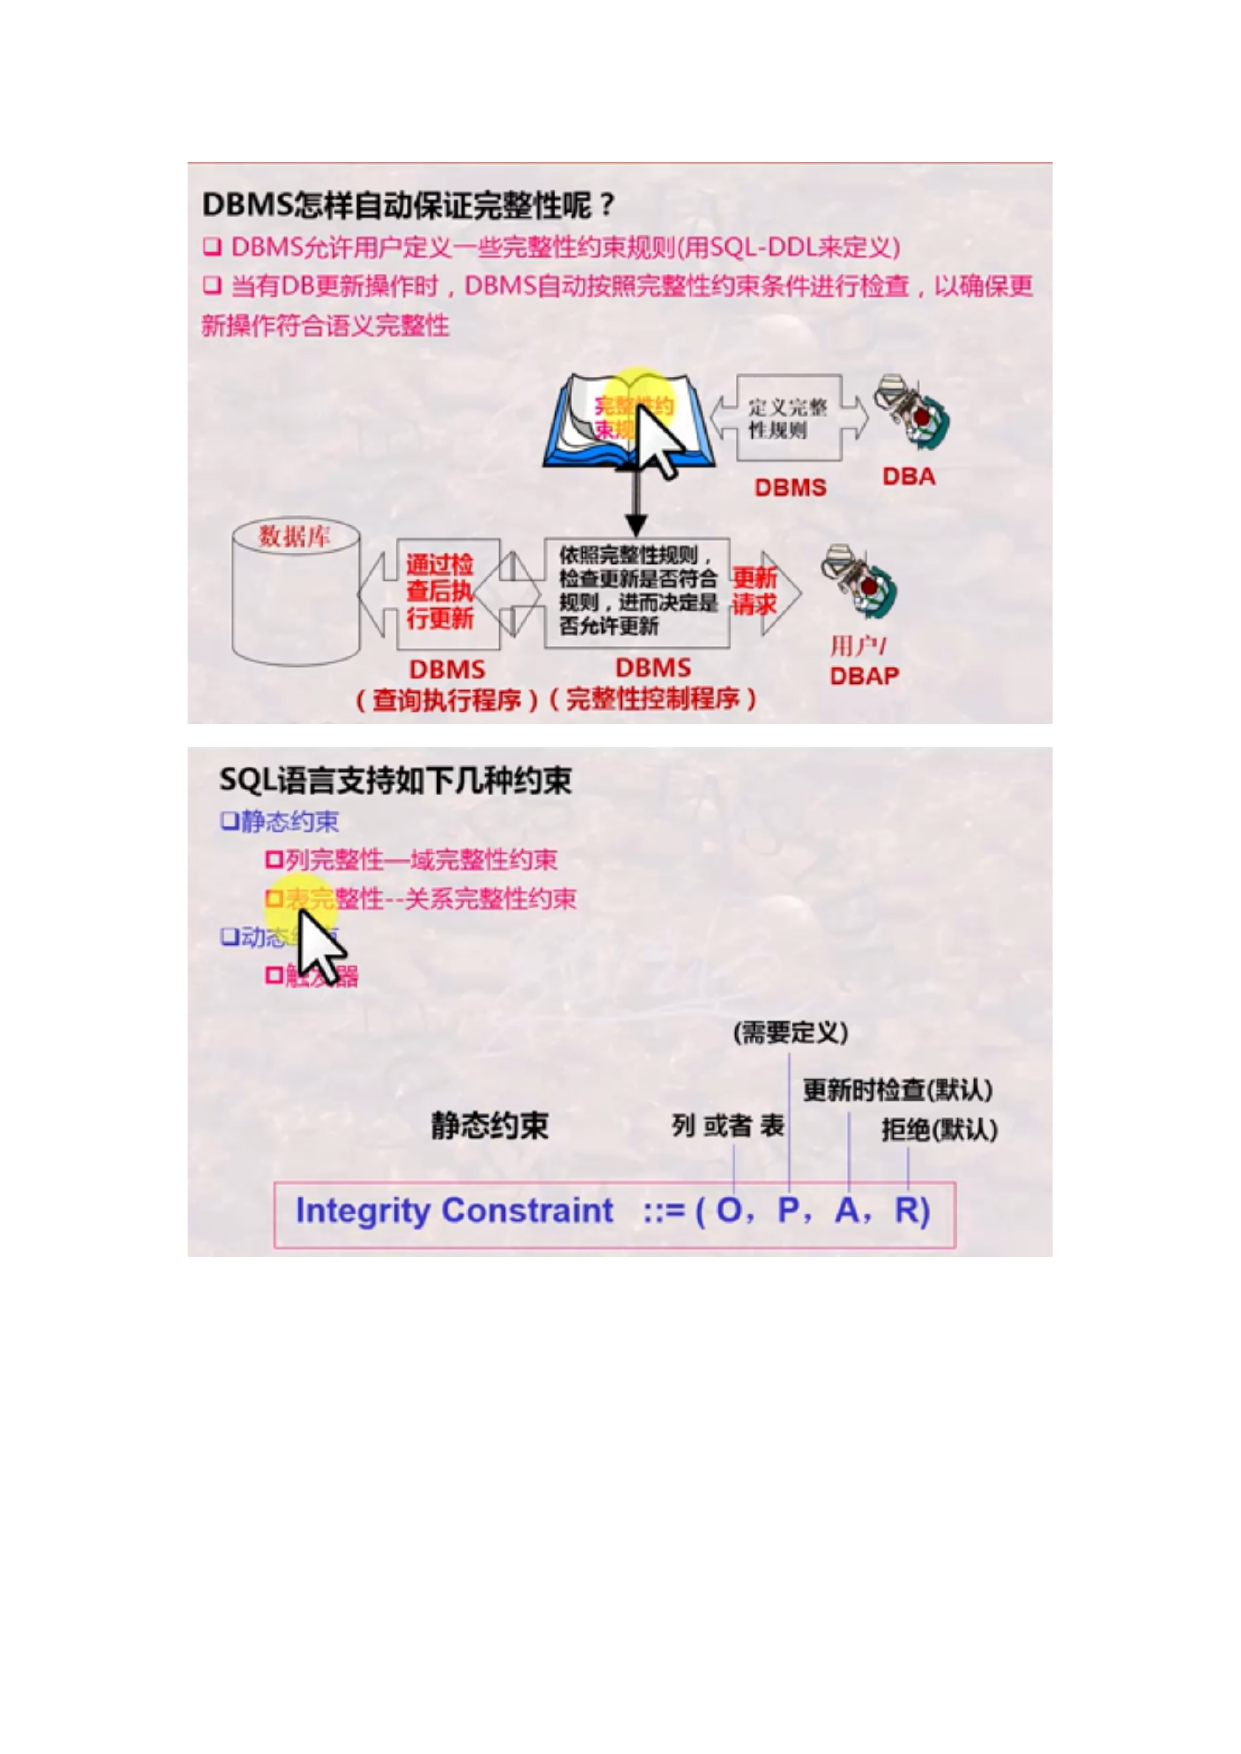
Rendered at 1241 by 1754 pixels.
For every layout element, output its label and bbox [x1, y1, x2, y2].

picture [187, 162, 1053, 724]
picture [187, 747, 1053, 1257]
